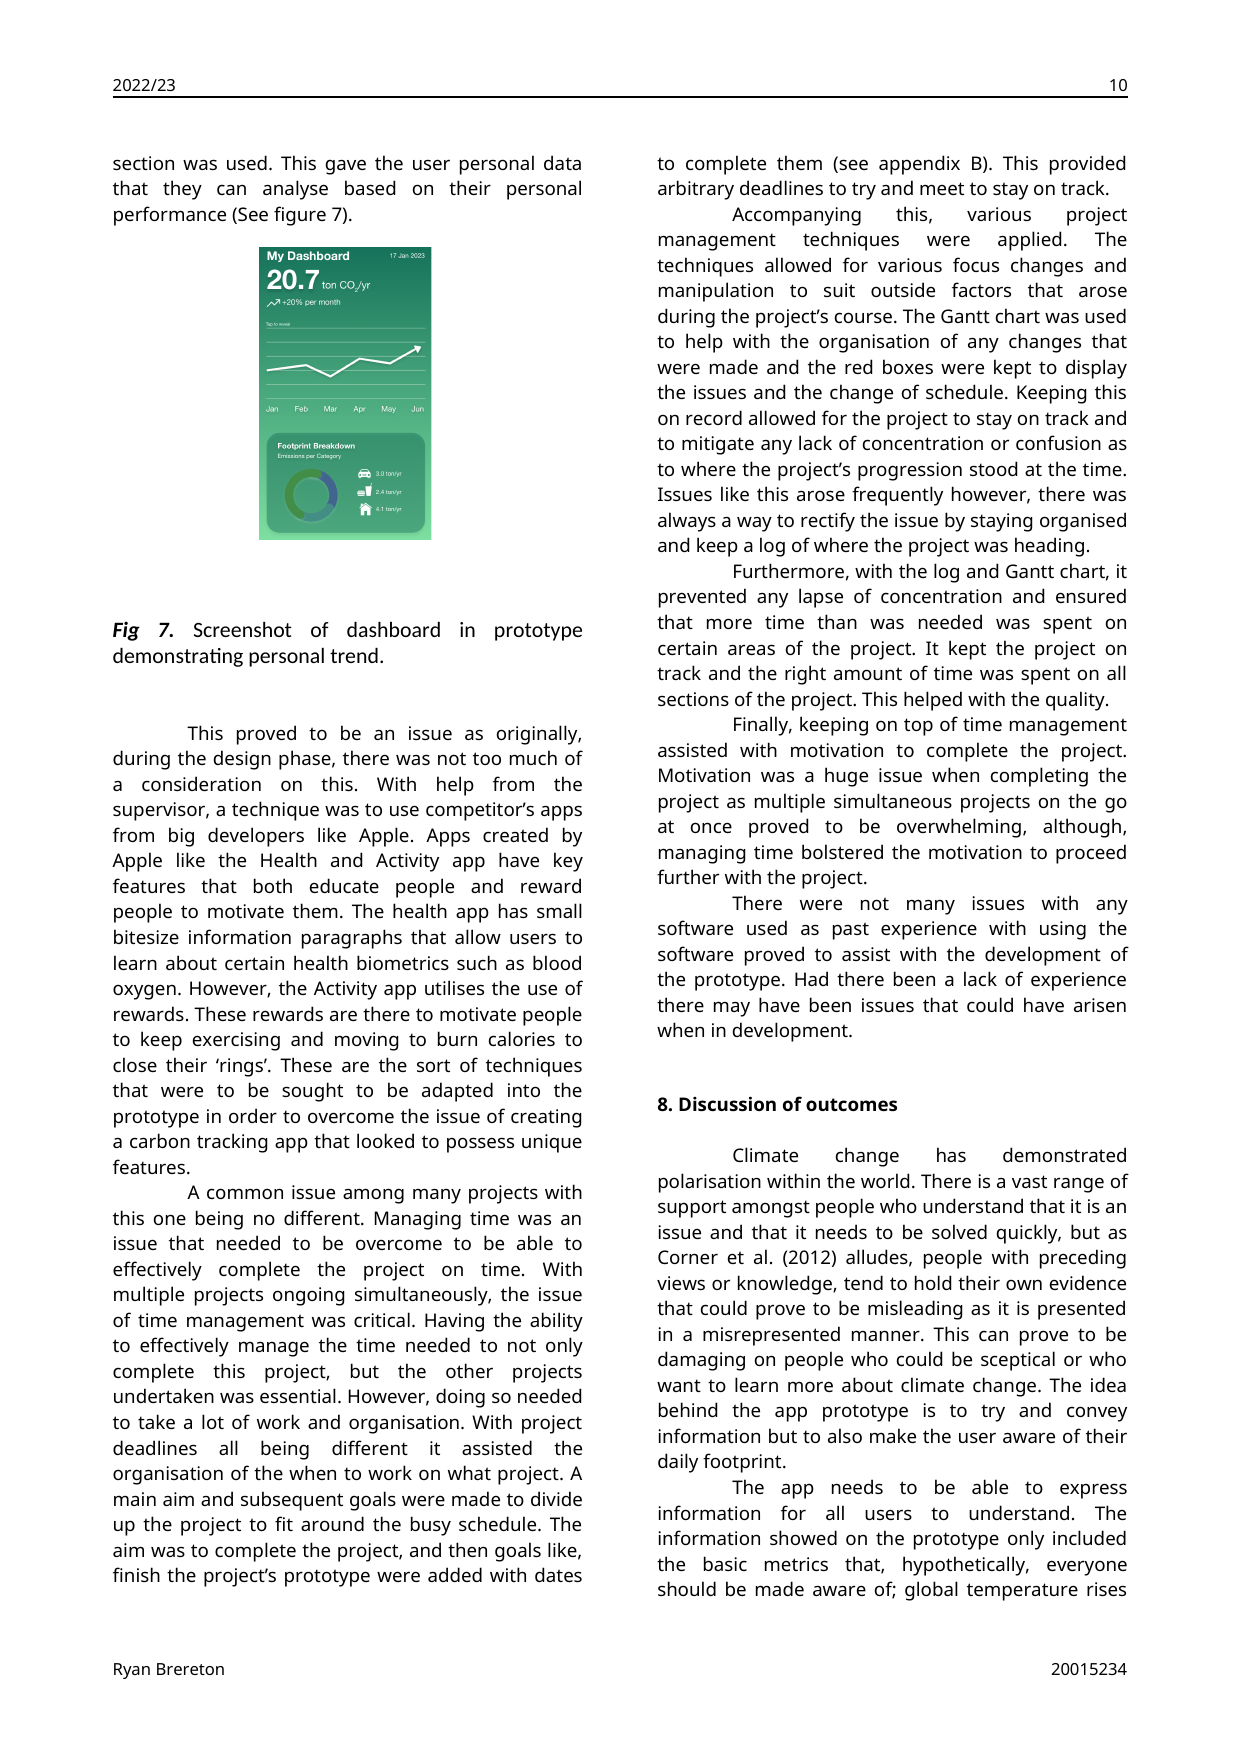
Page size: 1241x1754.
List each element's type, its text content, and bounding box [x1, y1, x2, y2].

text Finally, keeping on top of time management assisted with motivation to complete the project. Motivation was a huge issue when completing the project as multiple simultaneous projects on the go at once proved to be overwhelming, although, managing time bolstered the motivation to proceed further with the project. [657, 711, 1128, 890]
text Furthermore, with the log and Gantt chart, it prevented any lapse of concentration and ensured that more time than was needed was spent on certain areas of the project. It kept the project on track and the right amount of time was spent on all sections of the project. This helped with the quality. [657, 558, 1128, 711]
text There were not many issues with any software used as past experience with using the software proved to assist with the development of the prototype. Had there been a lack of experience there may have been issues that could have arisen when in development. [657, 890, 1128, 1043]
text Climate change has demonstrated polarisation within the world. There is a vast range of support amongst people who understand that it is an issue and that it needs to be solved quickly, but as Corner et al. (2012) alludes, people with preceding views or knowledge, tend to hold their own evidence that could prove to be misleading as it is presented in a misrepresented manner. This can prove to be damaging on people who could be sceptical or who want to learn more about climate change. The idea behind the app prototype is to try and convey information but to also make the user aware of their daily footprint. [657, 1142, 1128, 1474]
text Accompanying this, various project management techniques were applied. The techniques allowed for various focus changes and manipulation to suit outside factors that arose during the project’s course. The Gantt chart was used to help with the organisation of any changes that were made and the red boxes were kept to display the issues and the change of schedule. Keeping this on record allowed for the project to stay on track and to mitigate any lack of concentration or confusion as to where the project’s progression stood at the time. Issues like this arose frequently however, there was always a way to rectify the issue by staying organised and keep a log of where the project was heading. [657, 201, 1128, 558]
text 8. Discussion of outcomes [657, 1091, 1128, 1117]
text Fig 7. Screenshot of dashboard in prototype demonstrating personal trend. [112, 616, 583, 669]
text A common issue among many projects with this one being no different. Managing time was an issue that needed to be overcome to be able to effectively complete the project on time. With multiple projects ongoing simultaneously, the issue of time management was critical. Having the ability to effectively manage the time needed to not only complete this project, but the other projects undertaken was essential. However, doing so needed to take a lot of work and organisation. With project deadlines all being different it assisted the organisation of the when to work on what project. A main aim and subsequent goals were made to divide up the project to fit around the busy schedule. The aim was to complete the project, and then goals like, finish the project’s prototype were added with dates to complete them (see appendix B). This provided arbitrary deadlines to try and meet to stay on track. [112, 1179, 583, 1588]
picture [259, 247, 432, 540]
text This proved to be an issue as originally, during the design phase, there was not too much of a consideration on this. With help from the supervisor, a technique was to use competitor’s apps from big developers like Apple. Apps created by Apple like the Health and Activity app have key features that both educate people and reward people to motivate them. The health app has small bitesize information paragraphs that allow users to learn about certain health biometrics such as blood oxygen. However, the Activity app utilises the use of rewards. These rewards are there to motivate people to keep exercising and moving to burn calories to close their ‘rings’. These are the sort of techniques that were to be sought to be adapted into the prototype in order to overcome the issue of creating a carbon tracking app that looked to possess unique features. [112, 720, 583, 1179]
